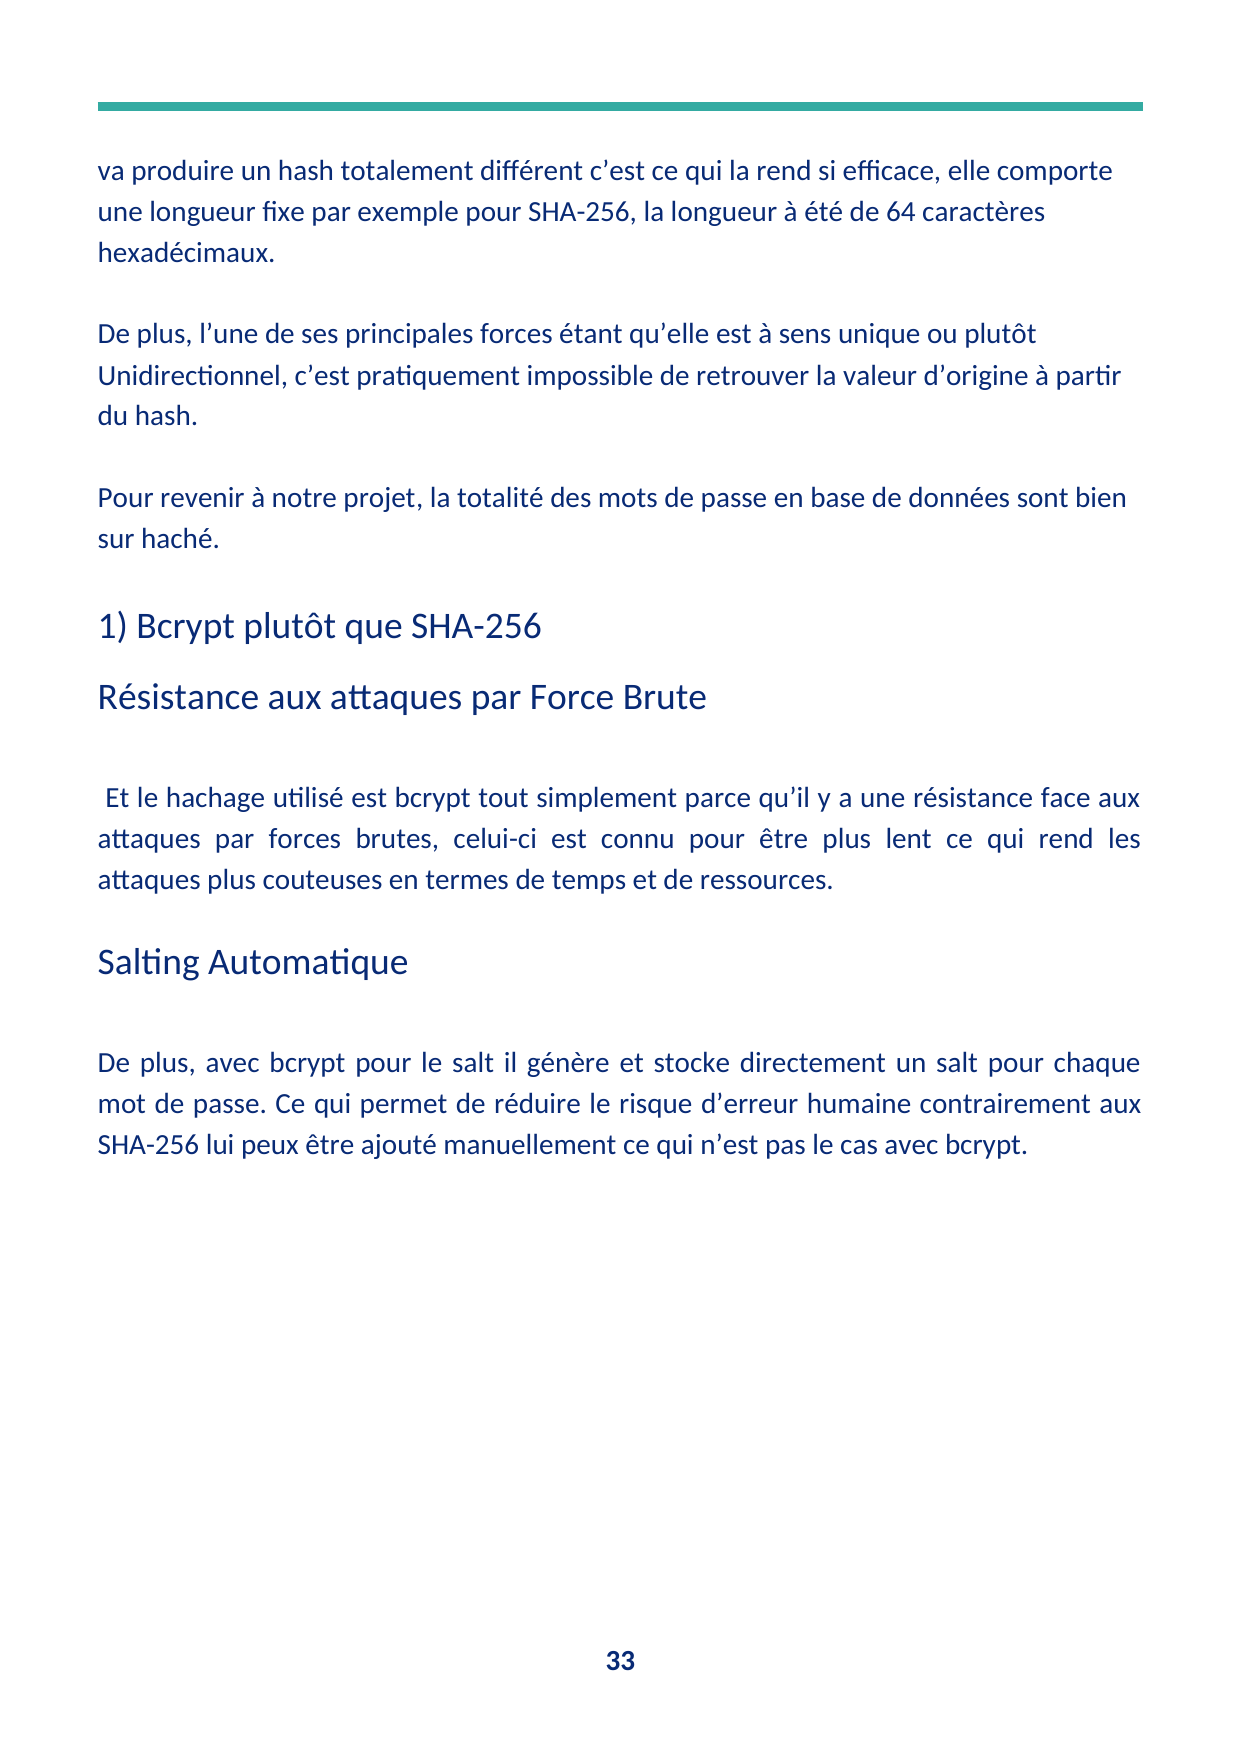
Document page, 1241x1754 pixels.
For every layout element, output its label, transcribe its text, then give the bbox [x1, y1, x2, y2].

subtitle 1) Bcrypt plutôt que SHA-256 [97, 602, 1143, 648]
text Pour revenir à notre projet, la totalité des mots de passe en base de données sont bien sur haché. [97, 479, 1143, 556]
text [97, 152, 1143, 269]
subtitle Salting Automatique [97, 938, 1143, 984]
text De plus, l’une de ses principales forces étant qu’elle est à sens unique ou plutôt Unidirectionnel, c’est pratiquement impossible de retrouver la valeur d’origine à partir du hash. [97, 316, 1143, 433]
text Et le hachage utilisé est bcrypt tout simplement parce qu’il y a une résistance face aux attaques par forces brutes, celui-ci est connu pour être plus lent ce qui rend les attaques plus couteuses en termes de temps et de ressources. [97, 779, 1143, 897]
subtitle Résistance aux attaques par Force Brute [97, 673, 1143, 719]
text De plus, avec bcrypt pour le salt il génère et stocke directement un salt pour chaque mot de passe. Ce qui permet de réduire le risque d’erreur humaine contrairement aux SHA-256 lui peux être ajouté manuellement ce qui n’est pas le cas avec bcrypt. [97, 1044, 1143, 1162]
